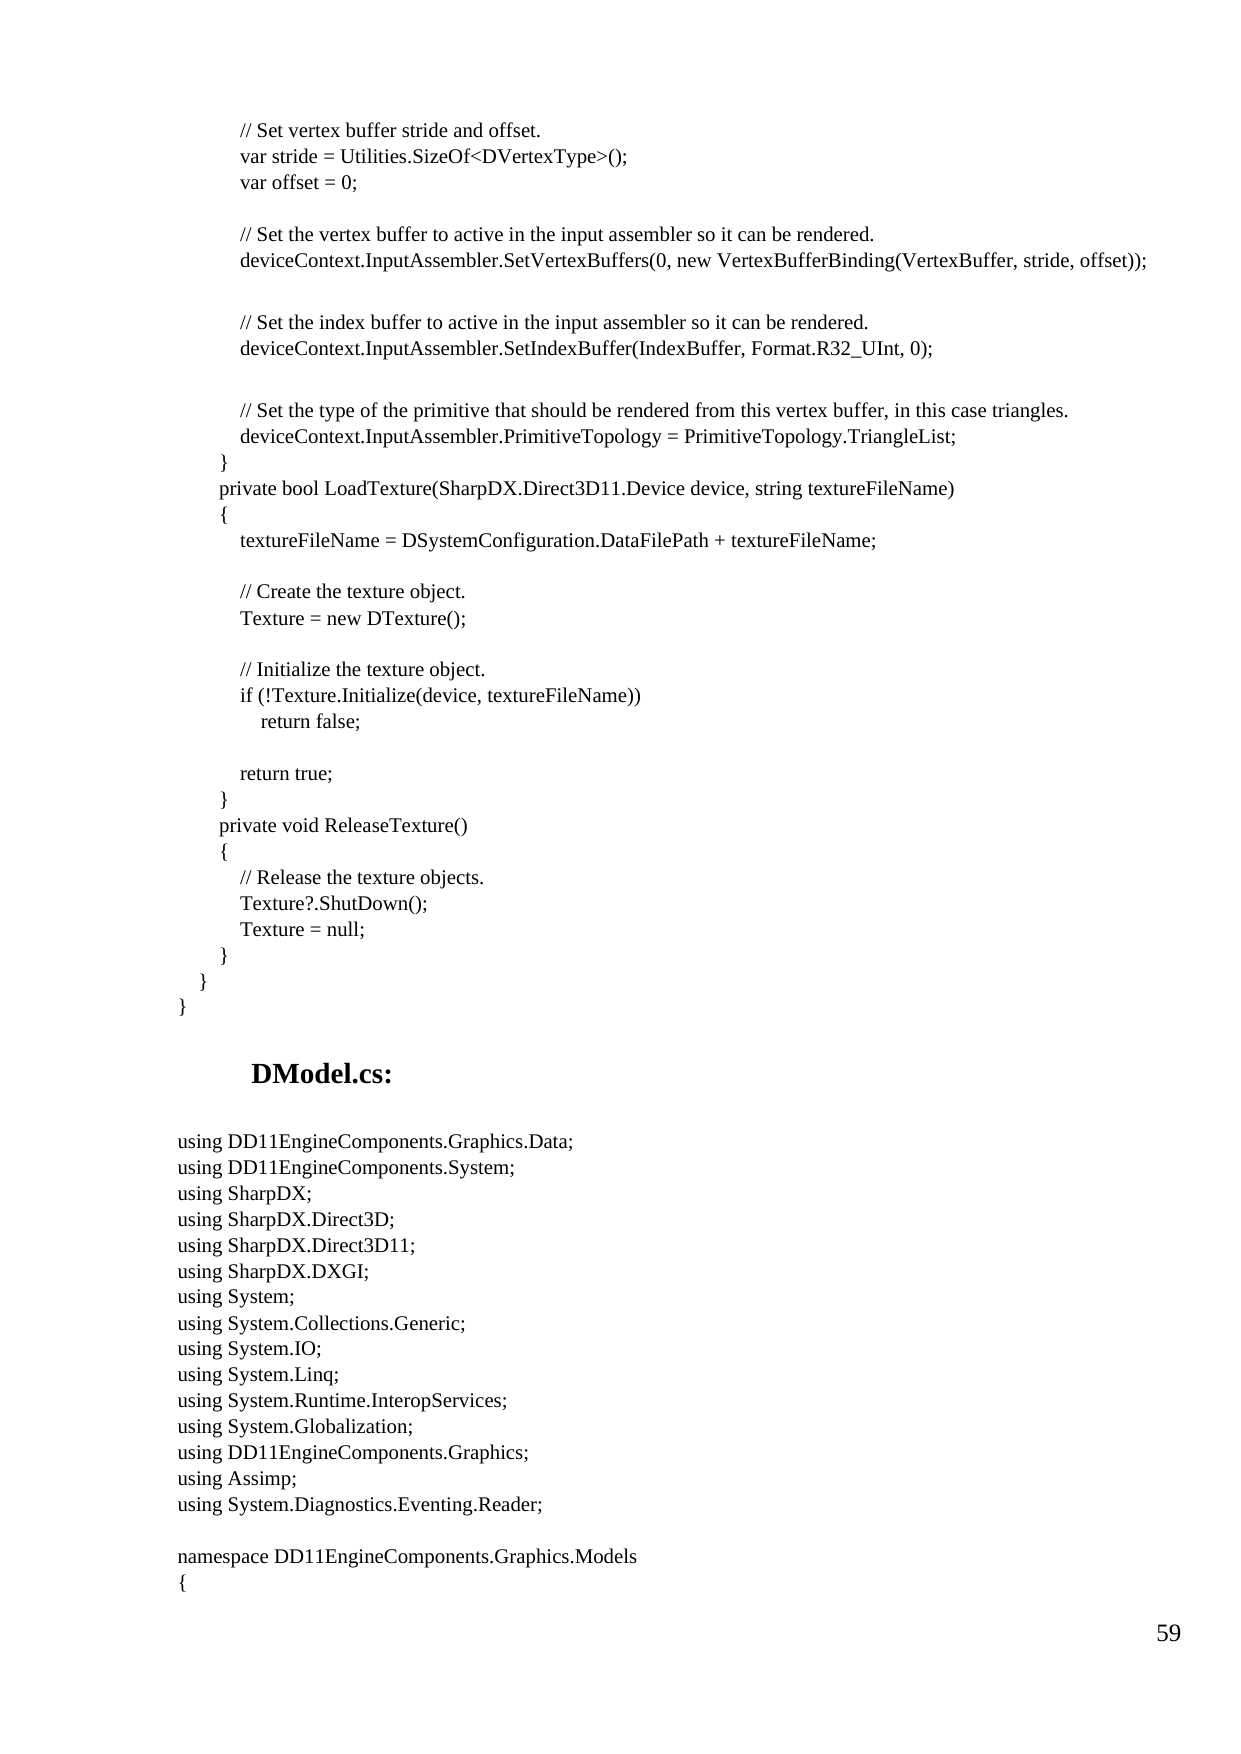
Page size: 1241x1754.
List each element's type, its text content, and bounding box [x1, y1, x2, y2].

text } [177, 994, 1181, 1018]
text // Create the texture object. [177, 579, 1181, 603]
text using System.Runtime.InteropServices; [177, 1388, 1181, 1412]
text } [177, 968, 1181, 993]
text { [177, 1570, 1181, 1594]
text using System.IO; [177, 1336, 1181, 1360]
text namespace DD11EngineComponents.Graphics.Models [177, 1544, 1181, 1568]
text using System.Linq; [177, 1362, 1181, 1386]
text using System.Globalization; [177, 1414, 1181, 1438]
text return true; [177, 761, 1181, 785]
text using SharpDX; [177, 1181, 1181, 1205]
text { [177, 839, 1181, 863]
text // Release the texture objects. [177, 865, 1181, 889]
text } [177, 943, 1181, 967]
text using Assimp; [177, 1466, 1181, 1490]
text { [177, 502, 1181, 526]
text Texture?.ShutDown(); [177, 891, 1181, 915]
text Texture = null; [177, 917, 1181, 941]
text if (!Texture.Initialize(device, textureFileName)) [177, 683, 1181, 707]
text deviceContext.InputAssembler.SetIndexBuffer(IndexBuffer, Format.R32_UInt, 0); [177, 336, 1181, 360]
text using SharpDX.Direct3D; [177, 1207, 1181, 1231]
text // Set the index buffer to active in the input assembler so it can be rendered. [177, 310, 1181, 334]
text DModel.cs: [177, 1057, 1181, 1090]
text // Set the vertex buffer to active in the input assembler so it can be rendered. [177, 222, 1181, 246]
text using DD11EngineComponents.Graphics.Data; [177, 1129, 1181, 1153]
text textureFileName = DSystemConfiguration.DataFilePath + textureFileName; [177, 528, 1181, 552]
text deviceContext.InputAssembler.PrimitiveTopology = PrimitiveTopology.TriangleList; [177, 424, 1181, 448]
text private bool LoadTexture(SharpDX.Direct3D11.Device device, string textureFileName) [177, 476, 1181, 500]
text // Set vertex buffer stride and offset. [177, 118, 1181, 142]
text var offset = 0; [177, 170, 1181, 194]
text using DD11EngineComponents.System; [177, 1155, 1181, 1179]
text var stride = Utilities.SizeOf<DVertexType>(); [177, 144, 1181, 168]
text using SharpDX.DXGI; [177, 1258, 1181, 1283]
text deviceContext.InputAssembler.SetVertexBuffers(0, new VertexBufferBinding(VertexBuffer, stride, offset)); [177, 248, 1181, 272]
text } [177, 787, 1181, 811]
text private void ReleaseTexture() [177, 813, 1181, 837]
text // Set the type of the primitive that should be rendered from this vertex buffer, in this case triangles. [177, 398, 1181, 422]
text using DD11EngineComponents.Graphics; [177, 1440, 1181, 1464]
text // Initialize the texture object. [177, 657, 1181, 681]
text Texture = new DTexture(); [177, 605, 1181, 629]
text } [177, 450, 1181, 474]
text using System.Diagnostics.Eventing.Reader; [177, 1492, 1181, 1516]
text using System; [177, 1284, 1181, 1308]
text return false; [177, 709, 1181, 733]
text using System.Collections.Generic; [177, 1310, 1181, 1334]
text using SharpDX.Direct3D11; [177, 1233, 1181, 1257]
